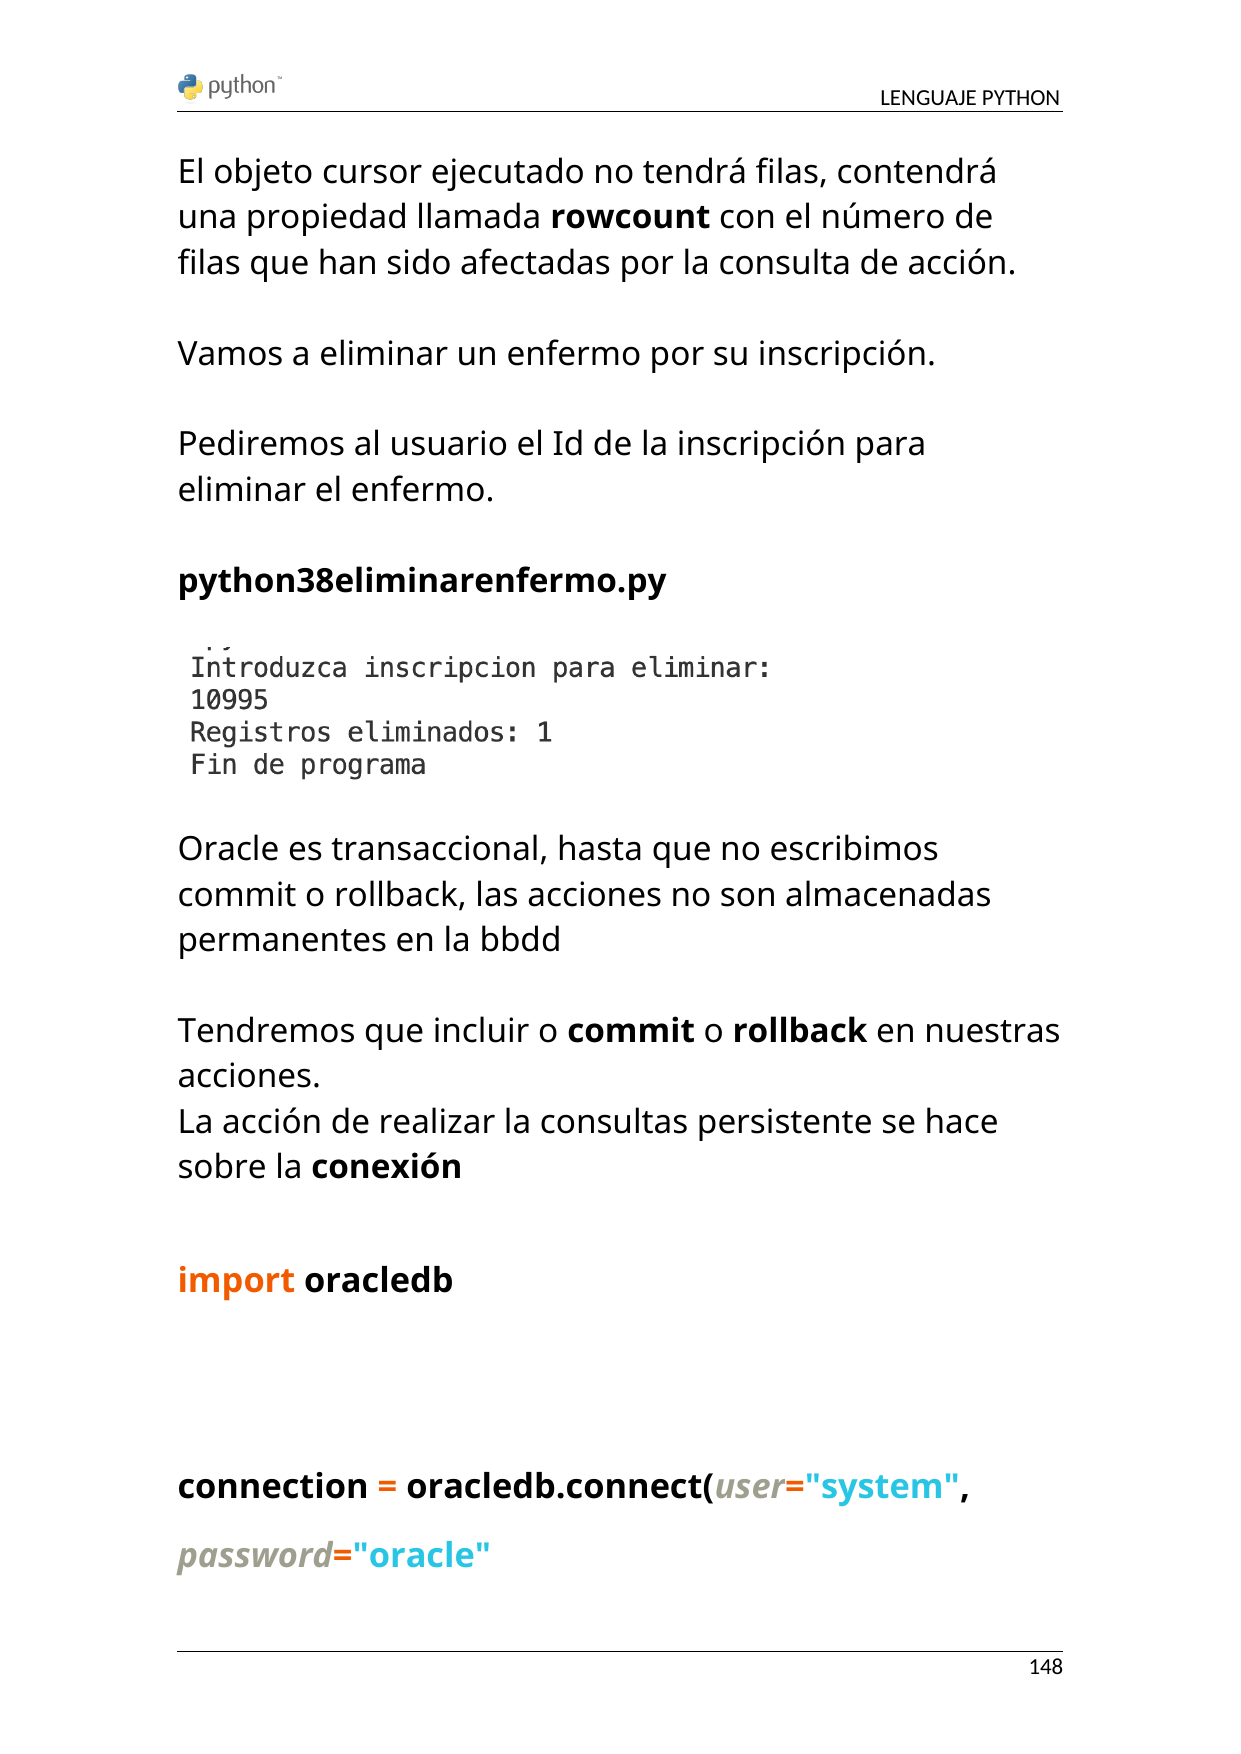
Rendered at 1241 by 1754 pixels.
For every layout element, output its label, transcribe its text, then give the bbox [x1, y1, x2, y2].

picture [177, 647, 803, 780]
text La acción de realizar la consultas persistente se hace sobre la conexión [177, 1097, 1063, 1188]
text Vamos a eliminar un enfermo por su inscripción. [177, 329, 1063, 375]
picture [177, 73, 283, 105]
text Oracle es transaccional, hasta que no escribimos commit o rollback, las acciones no son almacenadas permanentes en la bbdd [177, 825, 1063, 961]
text python38eliminarenfermo.py [177, 556, 1063, 602]
text import oracledb [177, 1234, 1063, 1302]
text El objeto cursor ejecutado no tendrá filas, contendrá una propiedad llamada rowcount con el número de filas que han sido afectadas por la consulta de acción. [177, 148, 1063, 284]
text Pediremos al usuario el Id de la inscripción para eliminar el enfermo. [177, 420, 1063, 511]
text Tendremos que incluir o commit o rollback en nuestras acciones. [177, 1007, 1063, 1097]
text connection = oracledb.connect(user="system", password="oracle" [177, 1440, 1063, 1577]
